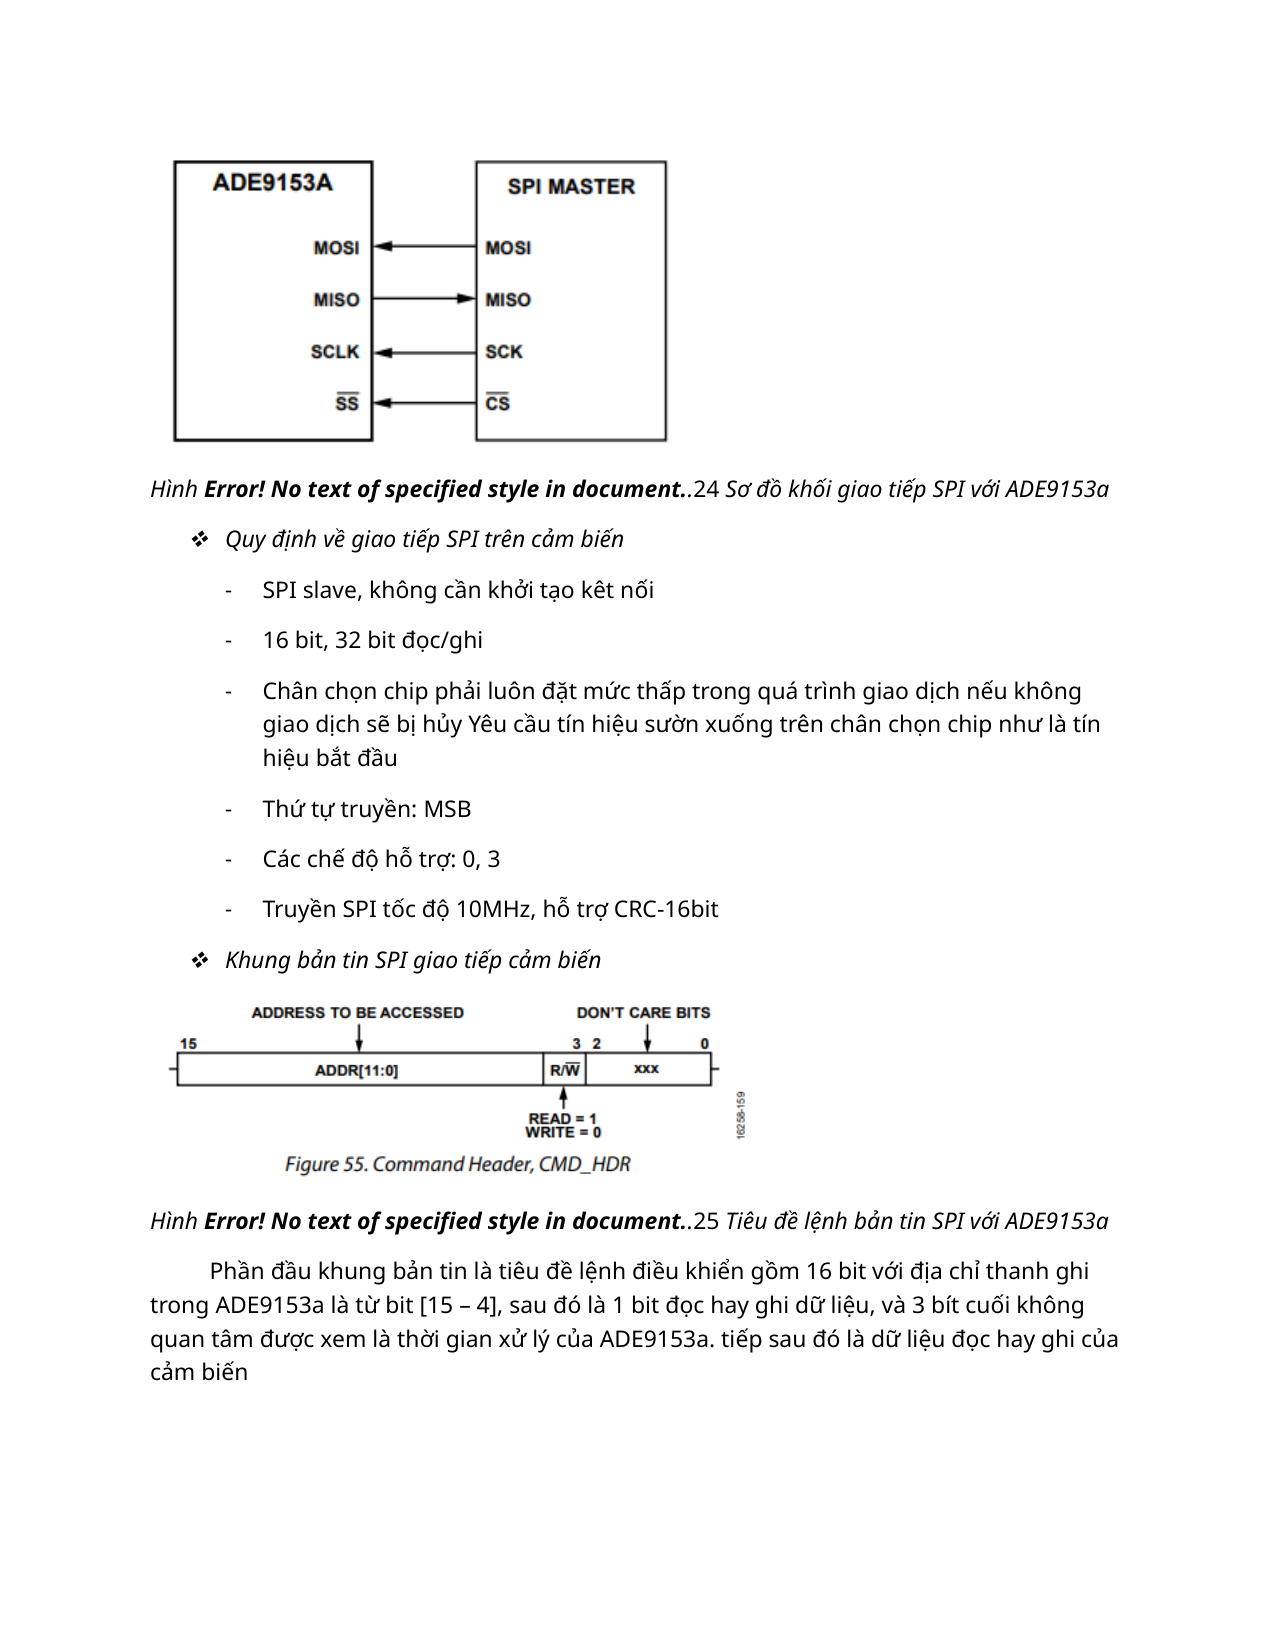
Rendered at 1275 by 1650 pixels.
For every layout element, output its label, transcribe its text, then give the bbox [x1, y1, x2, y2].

list Truyền SPI tốc độ 10MHz, hỗ trợ CRC-16bit [225, 893, 1125, 924]
list Thứ tự truyền: MSB [225, 792, 1125, 824]
list Khung bản tin SPI giao tiếp cảm biến [187, 944, 1125, 975]
list Các chế độ hỗ trợ: 0, 3 [225, 843, 1125, 874]
list SPI slave, không cần khởi tạo kêt nối [225, 574, 1125, 605]
picture [150, 150, 687, 454]
list Quy định về giao tiếp SPI trên cảm biến [187, 523, 1125, 554]
list 16 bit, 32 bit đọc/ghi [225, 624, 1125, 655]
picture [150, 994, 757, 1186]
text Phần đầu khung bản tin là tiêu đề lệnh điều khiển gồm 16 bit với địa chỉ thanh ghi trong ADE9153a là từ bit [15 – 4], sau đó là 1 bit đọc hay ghi dữ liệu, và 3 bít cuối không quan tâm được xem là thời gian xử lý của ADE9153a. tiếp sau đó là dữ liệu đọc hay ghi của cảm biến [150, 1255, 1125, 1387]
list Chân chọn chip phải luôn đặt mức thấp trong quá trình giao dịch nếu không giao dịch sẽ bị hủy Yêu cầu tín hiệu sườn xuống trên chân chọn chip như là tín hiệu bắt đầu [225, 674, 1125, 773]
